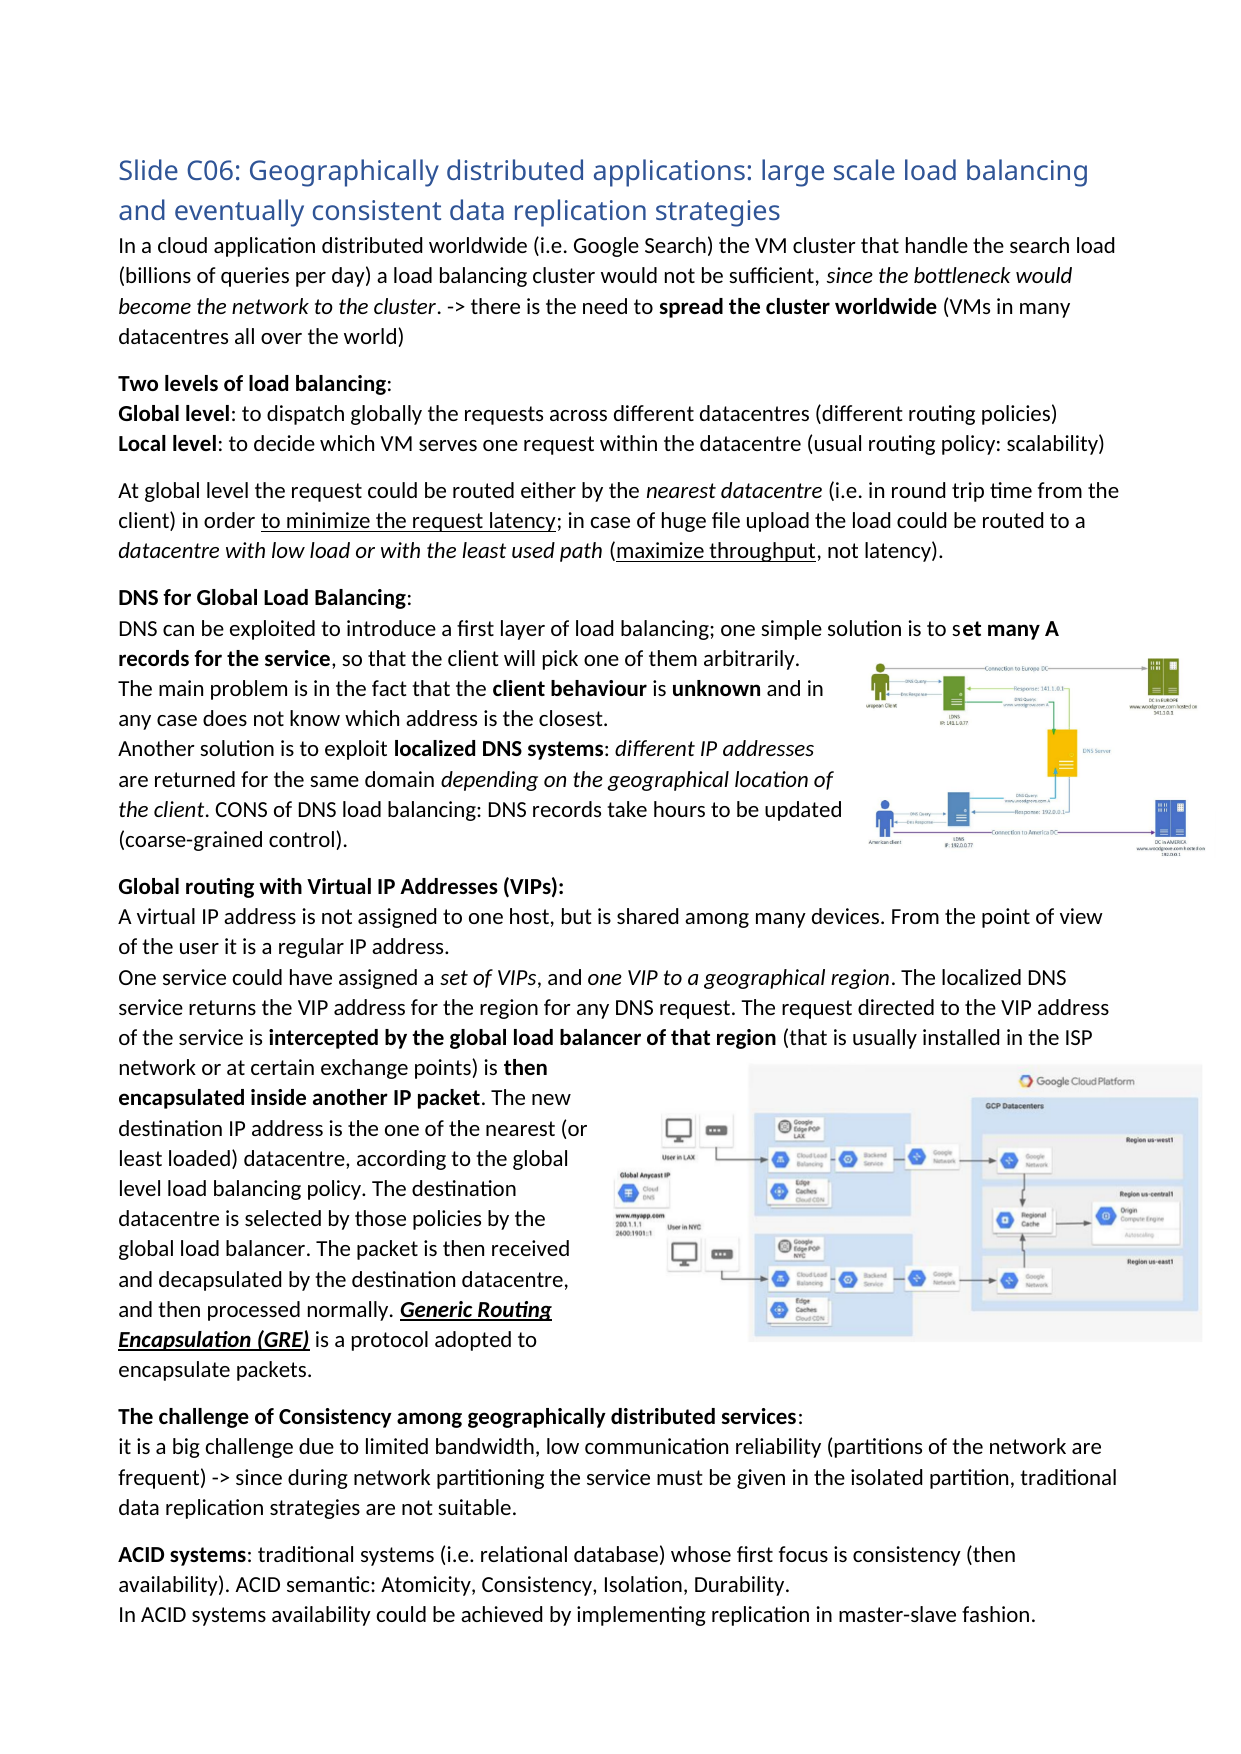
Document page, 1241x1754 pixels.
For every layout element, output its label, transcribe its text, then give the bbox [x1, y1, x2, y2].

text At global level the request could be routed either by the nearest datacentre (i.e. in round trip time from the client) in order to minimize the request latency; in case of huge file upload the load could be routed to a datacentre with low load or with the least used path (maximize throughput, not latency). [118, 476, 1122, 564]
text Two levels of load balancing: Global level: to dispatch globally the requests across different datacentres (different routing policies) Local level: to decide which VM serves one request within the datacentre (usual routing policy: scalability) [118, 369, 1122, 457]
text The challenge of Consistency among geographically distributed services: it is a big challenge due to limited bandwidth, low communication reliability (partitions of the network are frequent) -> since during network partitioning the service must be given in the isolated partition, traditional data replication strategies are not suitable. [118, 1402, 1122, 1521]
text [118, 1540, 1122, 1628]
subtitle Slide C06: Geographically distributed applications: large scale load balancing and eventually consistent data replication strategies [118, 152, 1122, 228]
picture [612, 1059, 1203, 1347]
text In a cloud application distributed worldwide (i.e. Google Search) the VM cluster that handle the search load (billions of queries per day) a load balancing cluster would not be sufficient, since the bottleneck would become the network to the cluster. -> there is the need to spread the cluster worldwide (VMs in many datacentres all over the world) [118, 231, 1122, 350]
picture [866, 656, 1216, 858]
text DNS for Global Load Balancing: DNS can be exploited to introduce a first layer of load balancing; one simple solution is to set many A records for the service, so that the client will pick one of them arbitrarily. The main problem is in the fact that the client behaviour is unknown and in any case does not know which address is the closest. Another solution is to exploit localized DNS systems: different IP addresses are returned for the same domain depending on the geographical location of the client. CONS of DNS load balancing: DNS records take hours to be updated (coarse-grained control). [118, 583, 1122, 853]
